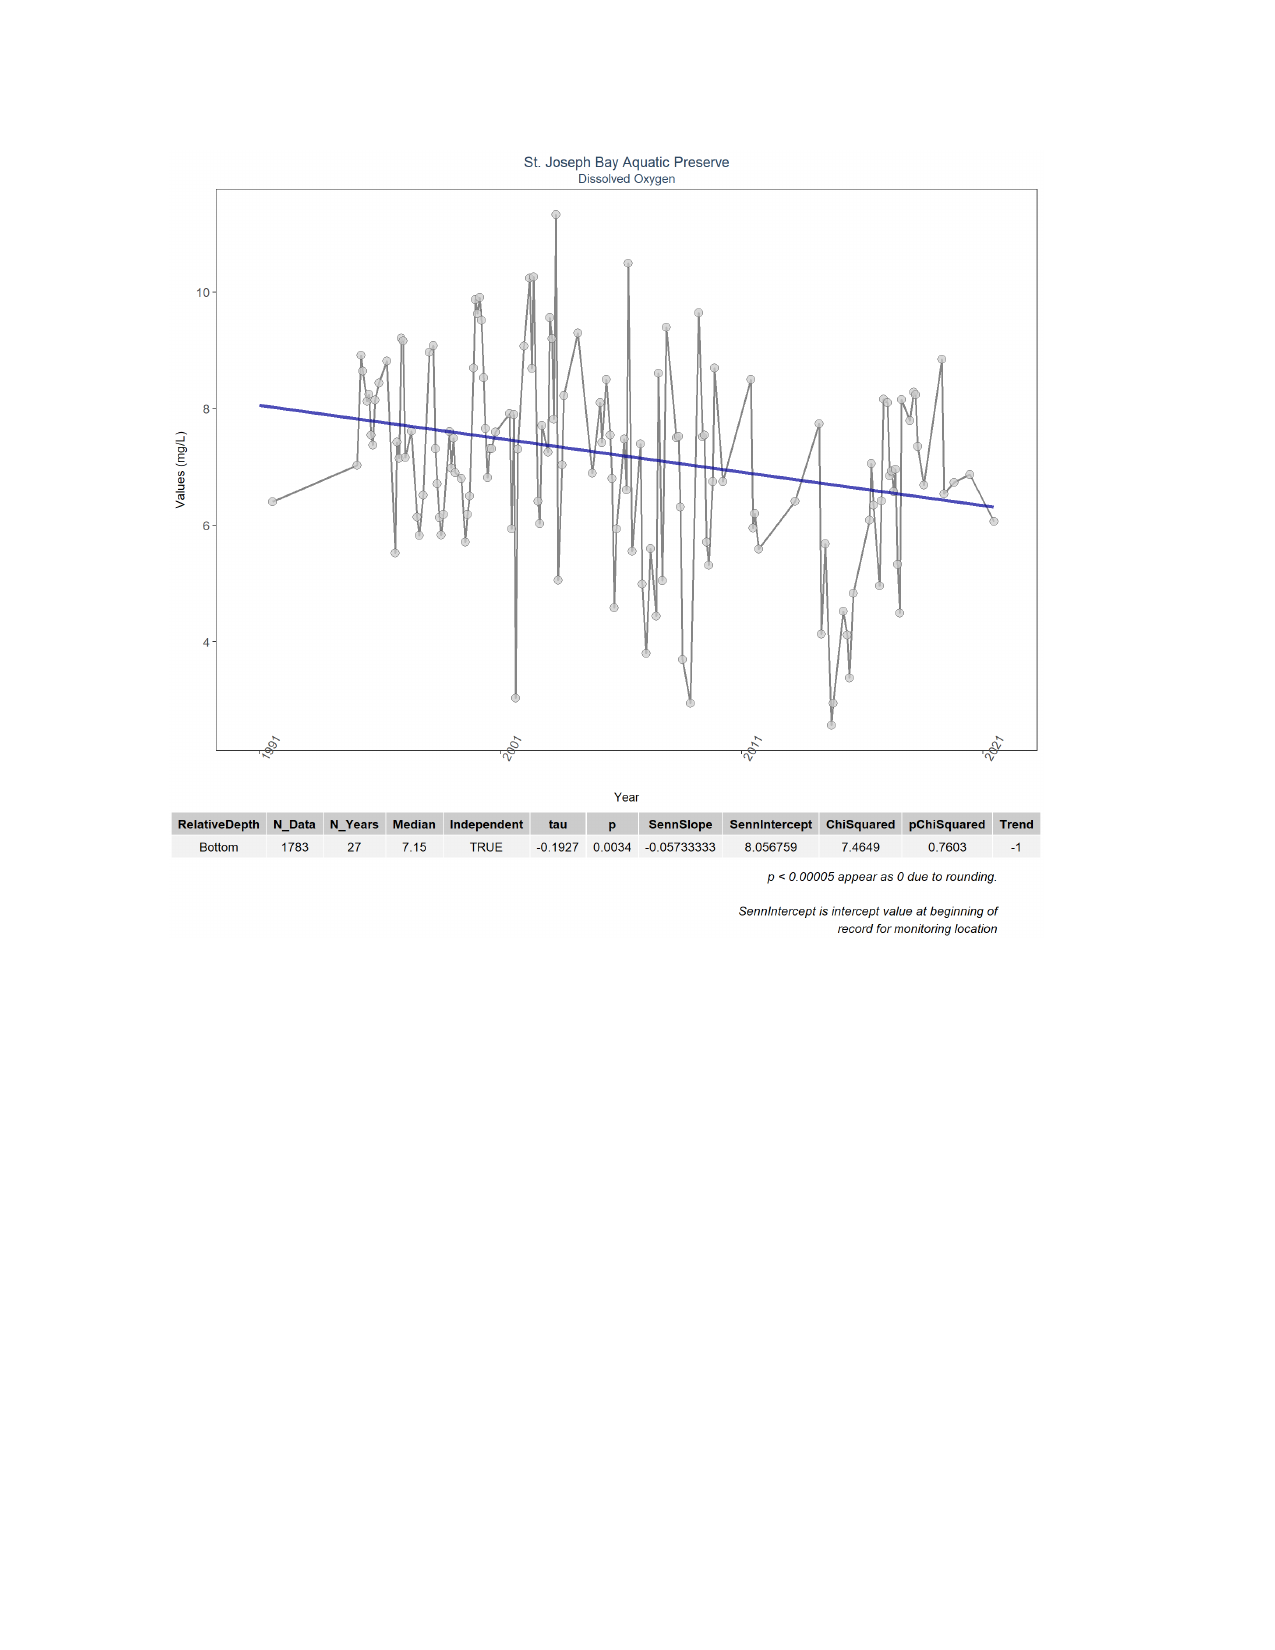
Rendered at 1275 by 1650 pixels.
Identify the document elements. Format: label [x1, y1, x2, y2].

picture [168, 150, 1044, 938]
